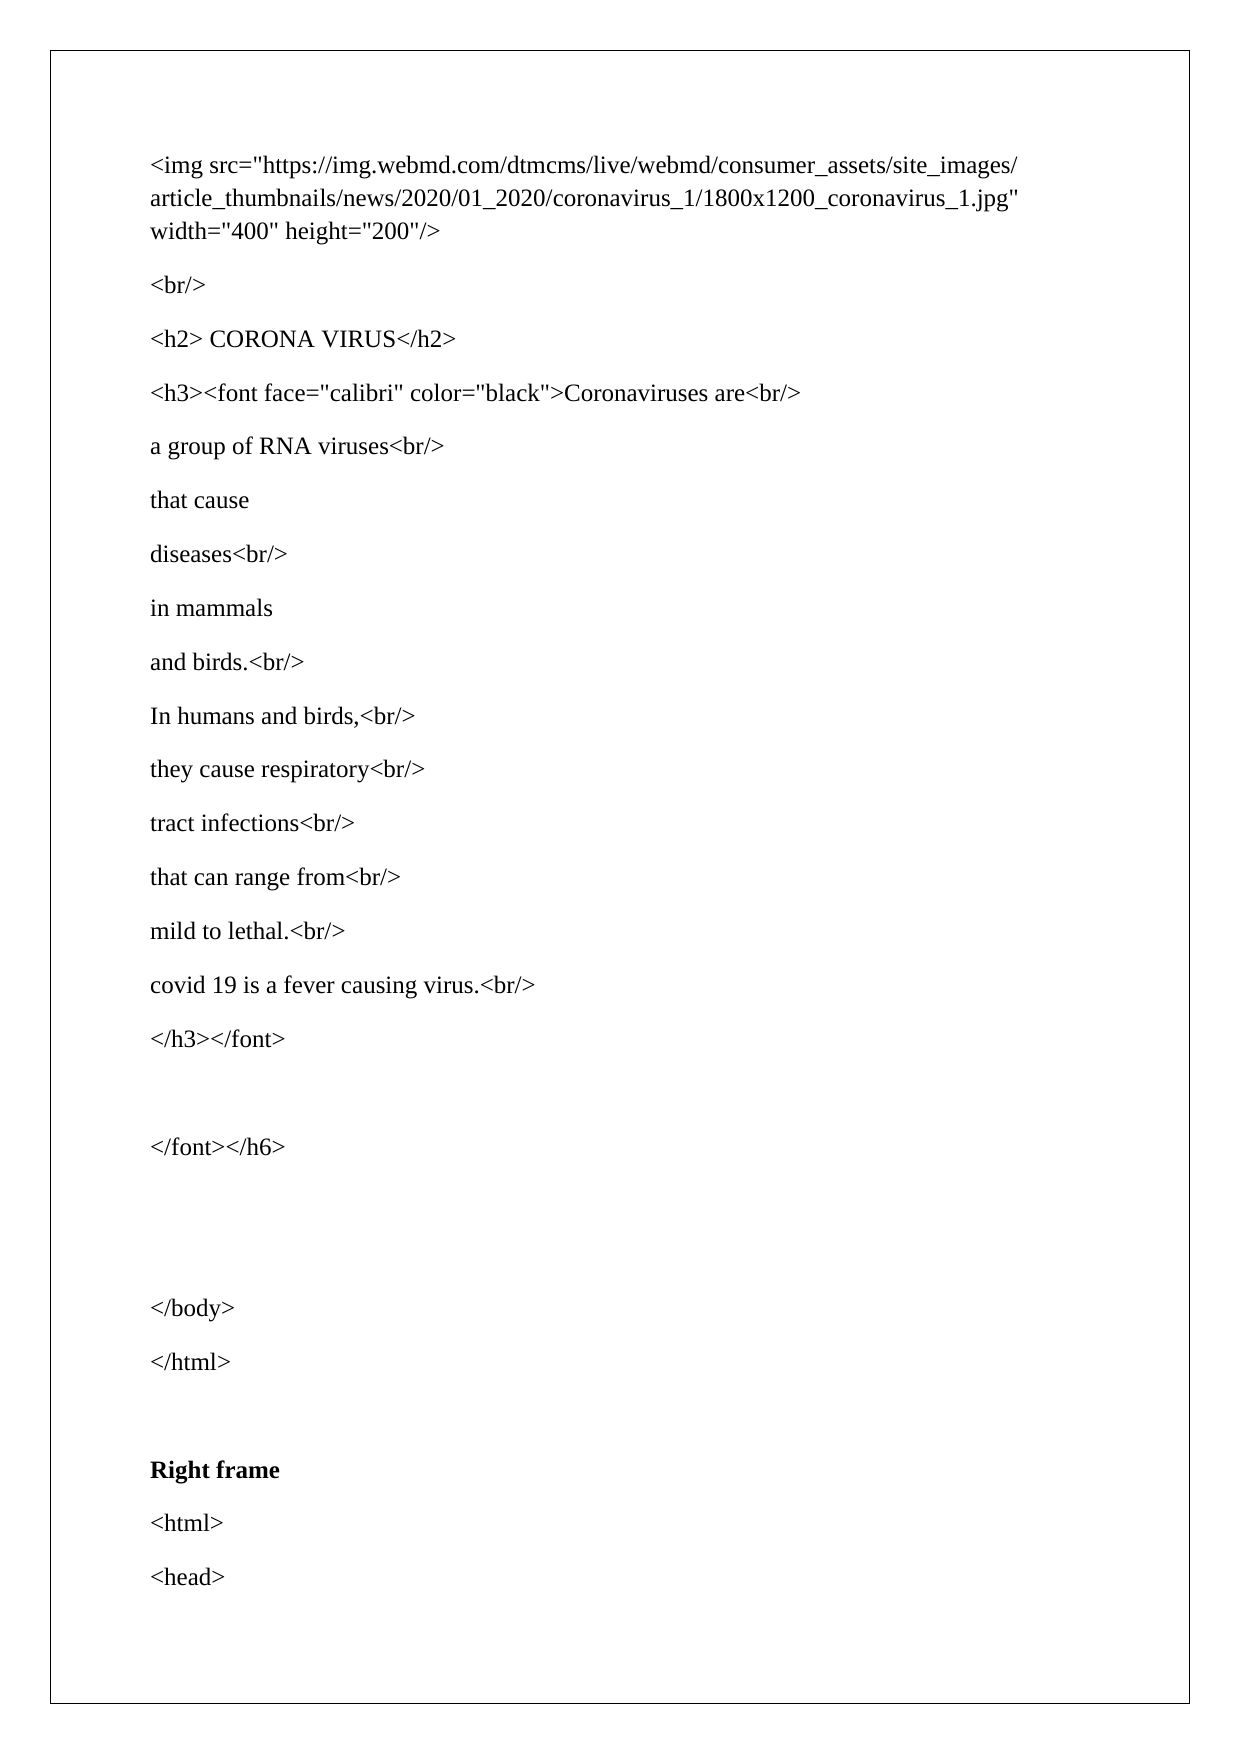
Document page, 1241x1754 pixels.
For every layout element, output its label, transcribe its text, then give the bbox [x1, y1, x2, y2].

text in mammals [150, 593, 1090, 622]
text <h2> CORONA VIRUS</h2> [150, 324, 1090, 352]
text </html> [150, 1347, 1090, 1376]
text mild to lethal.<br/> [150, 916, 1090, 945]
text a group of RNA viruses<br/> [150, 431, 1090, 460]
text In humans and birds,<br/> [150, 701, 1090, 729]
text </font></h6> [150, 1132, 1090, 1160]
text that cause [150, 485, 1090, 514]
text </h3></font> [150, 1024, 1090, 1053]
text tract infections<br/> [150, 808, 1090, 837]
text they cause respiratory<br/> [150, 754, 1090, 783]
text <br/> [150, 270, 1090, 299]
text covid 19 is a fever causing virus.<br/> [150, 970, 1090, 999]
text Right frame [150, 1455, 1090, 1483]
text that can range from<br/> [150, 862, 1090, 891]
text <h3><font face="calibri" color="black">Coronaviruses are<br/> [150, 378, 1090, 406]
text </body> [150, 1293, 1090, 1322]
text <img src="https://img.webmd.com/dtmcms/live/webmd/consumer_assets/site_images/article_thumbnails/news/2020/01_2020/coronavirus_1/1800x1200_coronavirus_1.jpg" width="400" height="200"/> [150, 150, 1090, 245]
text diseases<br/> [150, 539, 1090, 568]
text <html> [150, 1508, 1090, 1537]
text and birds.<br/> [150, 647, 1090, 676]
text <head> [150, 1562, 1090, 1591]
